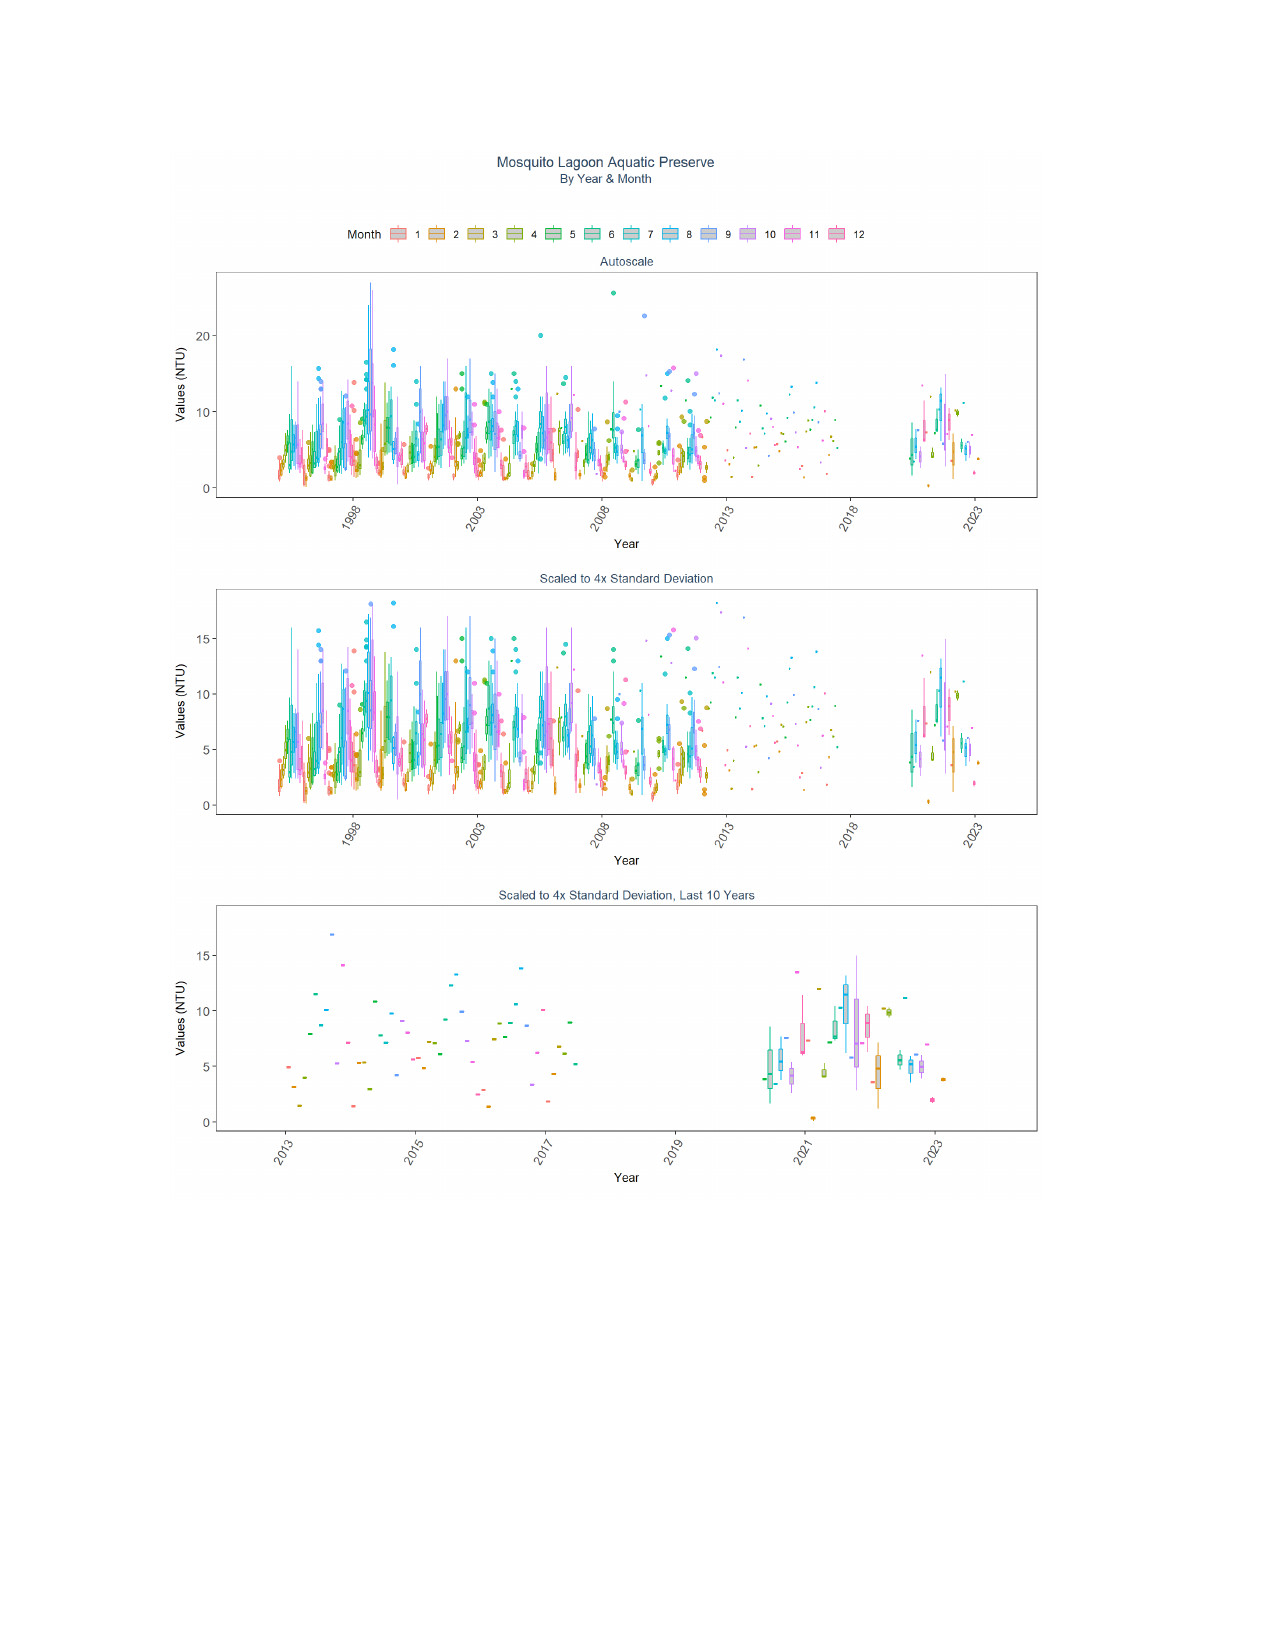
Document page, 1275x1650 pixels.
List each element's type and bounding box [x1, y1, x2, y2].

picture [168, 150, 1044, 1200]
